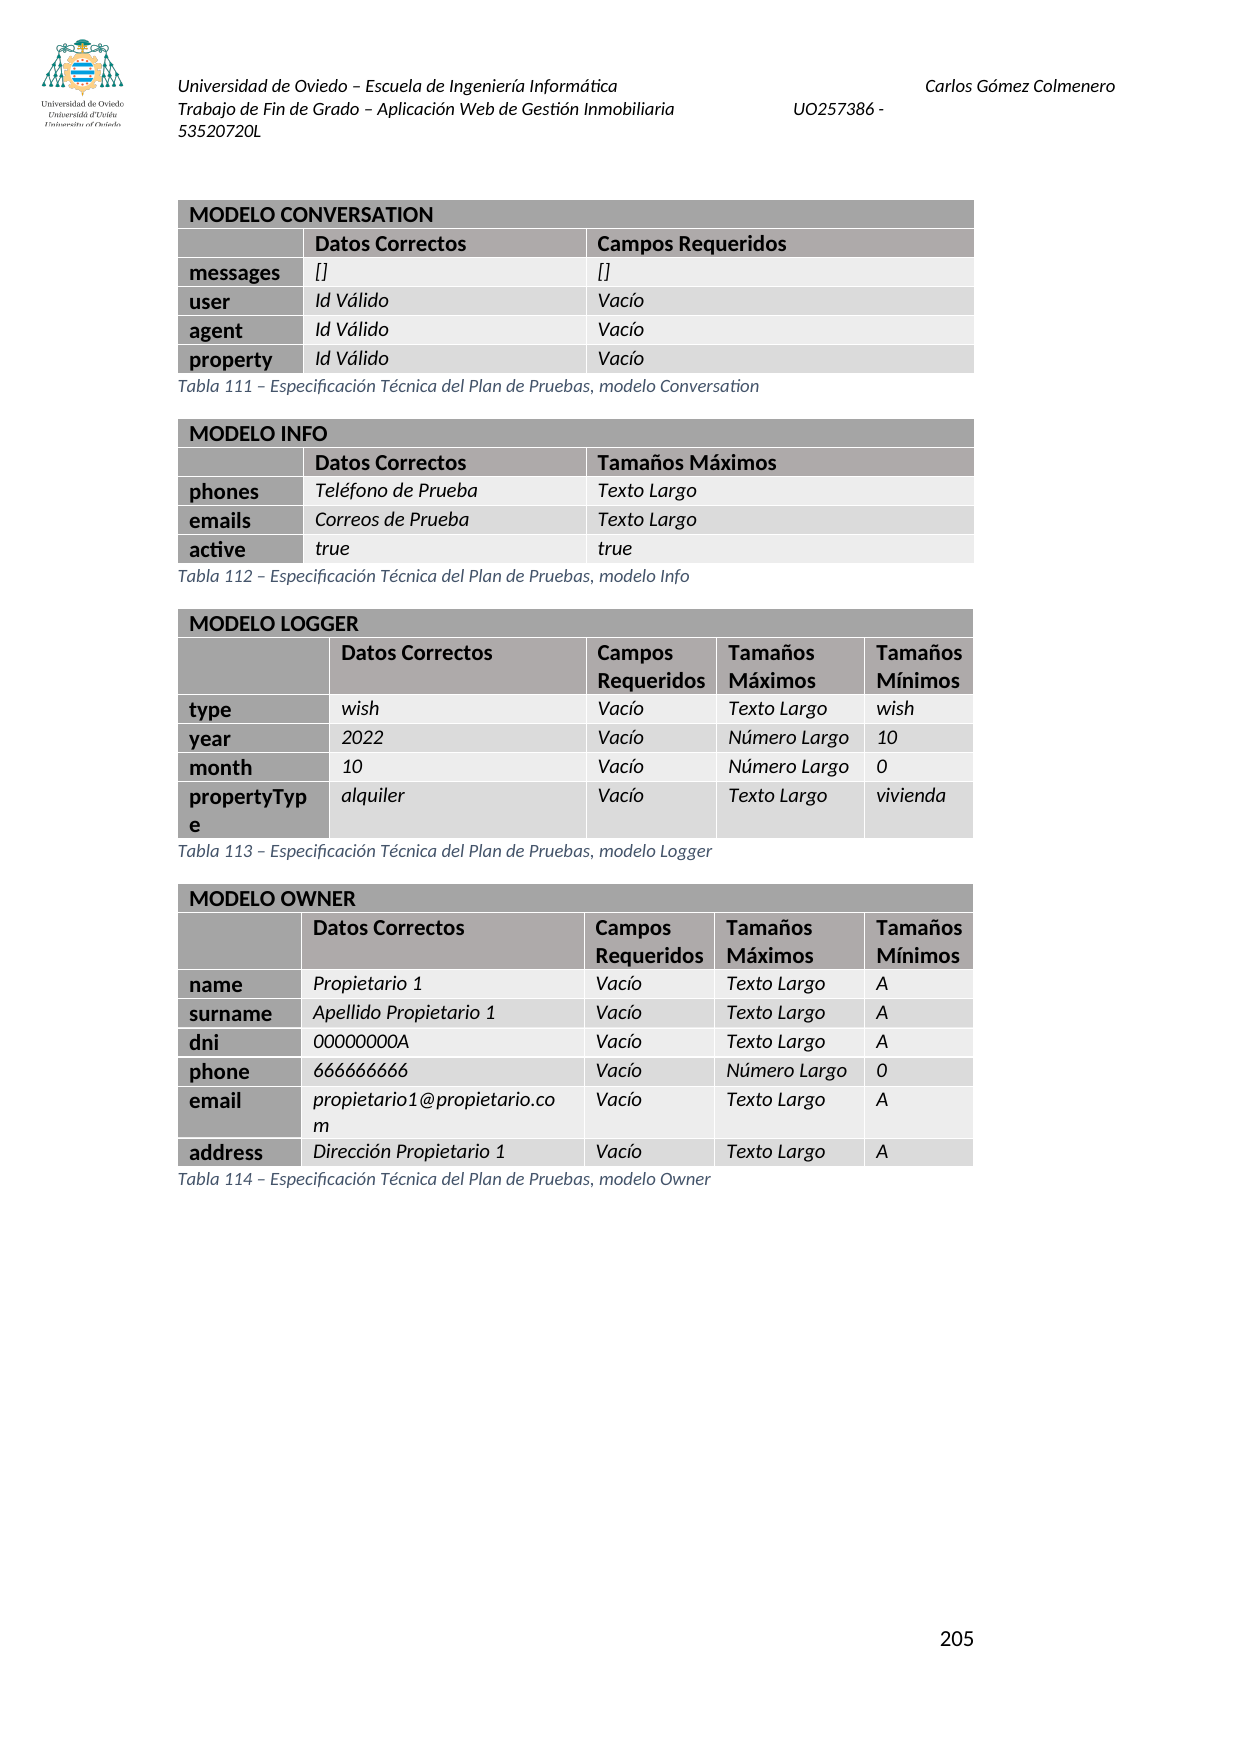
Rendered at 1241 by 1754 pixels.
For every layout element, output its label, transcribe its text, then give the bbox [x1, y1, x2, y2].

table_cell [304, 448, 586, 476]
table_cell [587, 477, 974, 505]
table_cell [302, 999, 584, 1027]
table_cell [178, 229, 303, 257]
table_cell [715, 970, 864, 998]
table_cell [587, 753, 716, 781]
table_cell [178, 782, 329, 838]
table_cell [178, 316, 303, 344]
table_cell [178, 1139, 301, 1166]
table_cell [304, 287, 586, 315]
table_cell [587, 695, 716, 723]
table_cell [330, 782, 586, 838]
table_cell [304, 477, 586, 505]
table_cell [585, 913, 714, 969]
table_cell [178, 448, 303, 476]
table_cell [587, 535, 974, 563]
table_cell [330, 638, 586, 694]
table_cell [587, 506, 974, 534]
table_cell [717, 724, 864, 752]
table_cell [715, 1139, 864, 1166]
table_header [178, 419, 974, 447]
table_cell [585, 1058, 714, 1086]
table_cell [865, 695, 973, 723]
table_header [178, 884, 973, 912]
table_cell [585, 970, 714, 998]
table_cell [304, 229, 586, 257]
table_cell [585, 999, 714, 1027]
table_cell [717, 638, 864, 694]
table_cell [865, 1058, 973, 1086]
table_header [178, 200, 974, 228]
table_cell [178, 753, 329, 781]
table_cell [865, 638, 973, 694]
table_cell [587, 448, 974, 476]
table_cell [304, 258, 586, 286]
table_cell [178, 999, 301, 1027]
picture [36, 38, 124, 126]
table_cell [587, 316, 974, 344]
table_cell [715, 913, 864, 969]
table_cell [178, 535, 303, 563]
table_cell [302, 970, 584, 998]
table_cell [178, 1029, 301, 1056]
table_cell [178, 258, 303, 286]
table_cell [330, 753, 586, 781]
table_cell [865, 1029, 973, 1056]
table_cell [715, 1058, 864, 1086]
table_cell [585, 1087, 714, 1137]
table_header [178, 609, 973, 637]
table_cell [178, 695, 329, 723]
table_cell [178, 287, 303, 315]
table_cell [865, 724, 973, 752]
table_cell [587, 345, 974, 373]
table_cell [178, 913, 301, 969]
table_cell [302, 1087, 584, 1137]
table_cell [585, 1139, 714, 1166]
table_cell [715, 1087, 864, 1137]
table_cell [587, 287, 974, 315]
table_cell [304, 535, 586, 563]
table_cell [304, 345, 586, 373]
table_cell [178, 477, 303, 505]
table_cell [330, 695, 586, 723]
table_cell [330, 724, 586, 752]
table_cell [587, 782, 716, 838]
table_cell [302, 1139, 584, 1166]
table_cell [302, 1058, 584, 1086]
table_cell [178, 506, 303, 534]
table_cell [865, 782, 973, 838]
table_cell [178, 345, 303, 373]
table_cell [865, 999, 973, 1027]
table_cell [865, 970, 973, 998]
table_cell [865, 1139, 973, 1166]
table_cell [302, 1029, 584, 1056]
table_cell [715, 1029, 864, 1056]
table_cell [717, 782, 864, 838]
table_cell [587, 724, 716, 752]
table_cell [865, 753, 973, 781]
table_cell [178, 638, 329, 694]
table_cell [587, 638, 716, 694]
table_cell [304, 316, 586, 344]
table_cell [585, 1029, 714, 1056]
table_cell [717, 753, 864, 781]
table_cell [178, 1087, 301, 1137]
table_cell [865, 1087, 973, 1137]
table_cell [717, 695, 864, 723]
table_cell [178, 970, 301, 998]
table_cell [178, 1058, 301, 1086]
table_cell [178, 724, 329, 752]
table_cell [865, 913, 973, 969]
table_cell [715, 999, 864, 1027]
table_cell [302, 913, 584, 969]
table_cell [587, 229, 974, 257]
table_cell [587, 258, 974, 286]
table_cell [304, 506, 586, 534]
